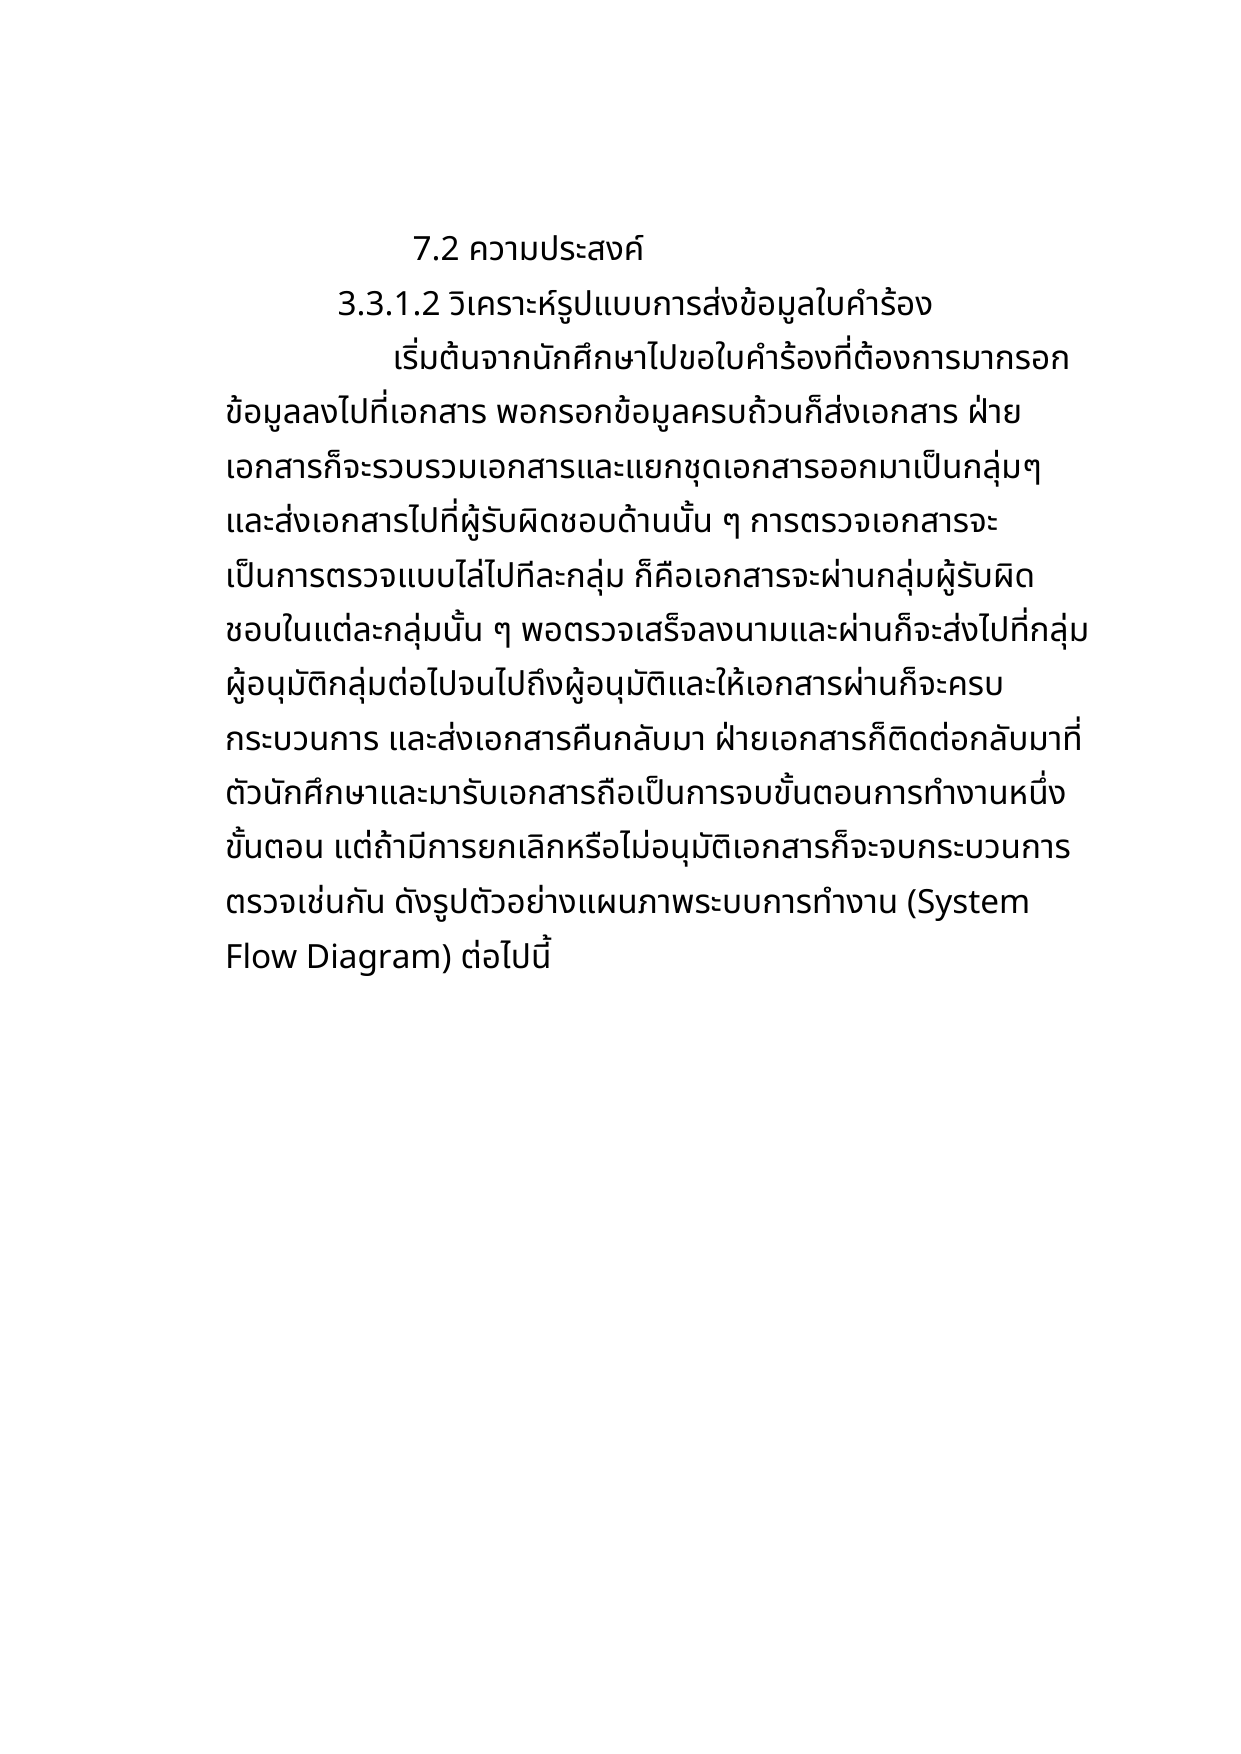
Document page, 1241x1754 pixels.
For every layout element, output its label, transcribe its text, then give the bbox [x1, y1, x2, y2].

text 3.3.1.2 วิเคราะห์รูปแบบการส่งข้อมูลใบคำร้อง [225, 279, 1090, 330]
text 7.2 ความประสงค์ [225, 225, 1090, 276]
list เริ่มต้นจากนักศึกษาไปขอใบคำร้องที่ต้องการมากรอกข้อมูลลงไปที่เอกสาร พอกรอกข้อมูลครบถ้วนก็ส่งเอกสาร ฝ่ายเอกสารก็จะรวบรวมเอกสารและแยกชุดเอกสารออกมาเป็นกลุ่มๆ และส่งเอกสารไปที่ผู้รับผิดชอบด้านนั้น ๆ การตรวจเอกสารจะเป็นการตรวจแบบไล่ไปทีละกลุ่ม ก็คือเอกสารจะผ่านกลุ่มผู้รับผิดชอบในแต่ละกลุ่มนั้น ๆ พอตรวจเสร็จลงนามและผ่านก็จะส่งไปที่กลุ่มผู้อนุมัติกลุ่มต่อไปจนไปถึงผู้อนุมัติและให้เอกสารผ่านก็จะครบกระบวนการ และส่งเอกสารคืนกลับมา ฝ่ายเอกสารก็ติดต่อกลับมาที่ตัวนักศึกษาและมารับเอกสารถือเป็นการจบขั้นตอนการทำงานหนึ่งขั้นตอน แต่ถ้ามีการยกเลิกหรือไม่อนุมัติเอกสารก็จะจบกระบวนการตรวจเช่นกัน ดังรูปตัวอย่างแผนภาพระบบการทำงาน (System Flow Diagram) ต่อไปนี้ [225, 334, 1090, 983]
